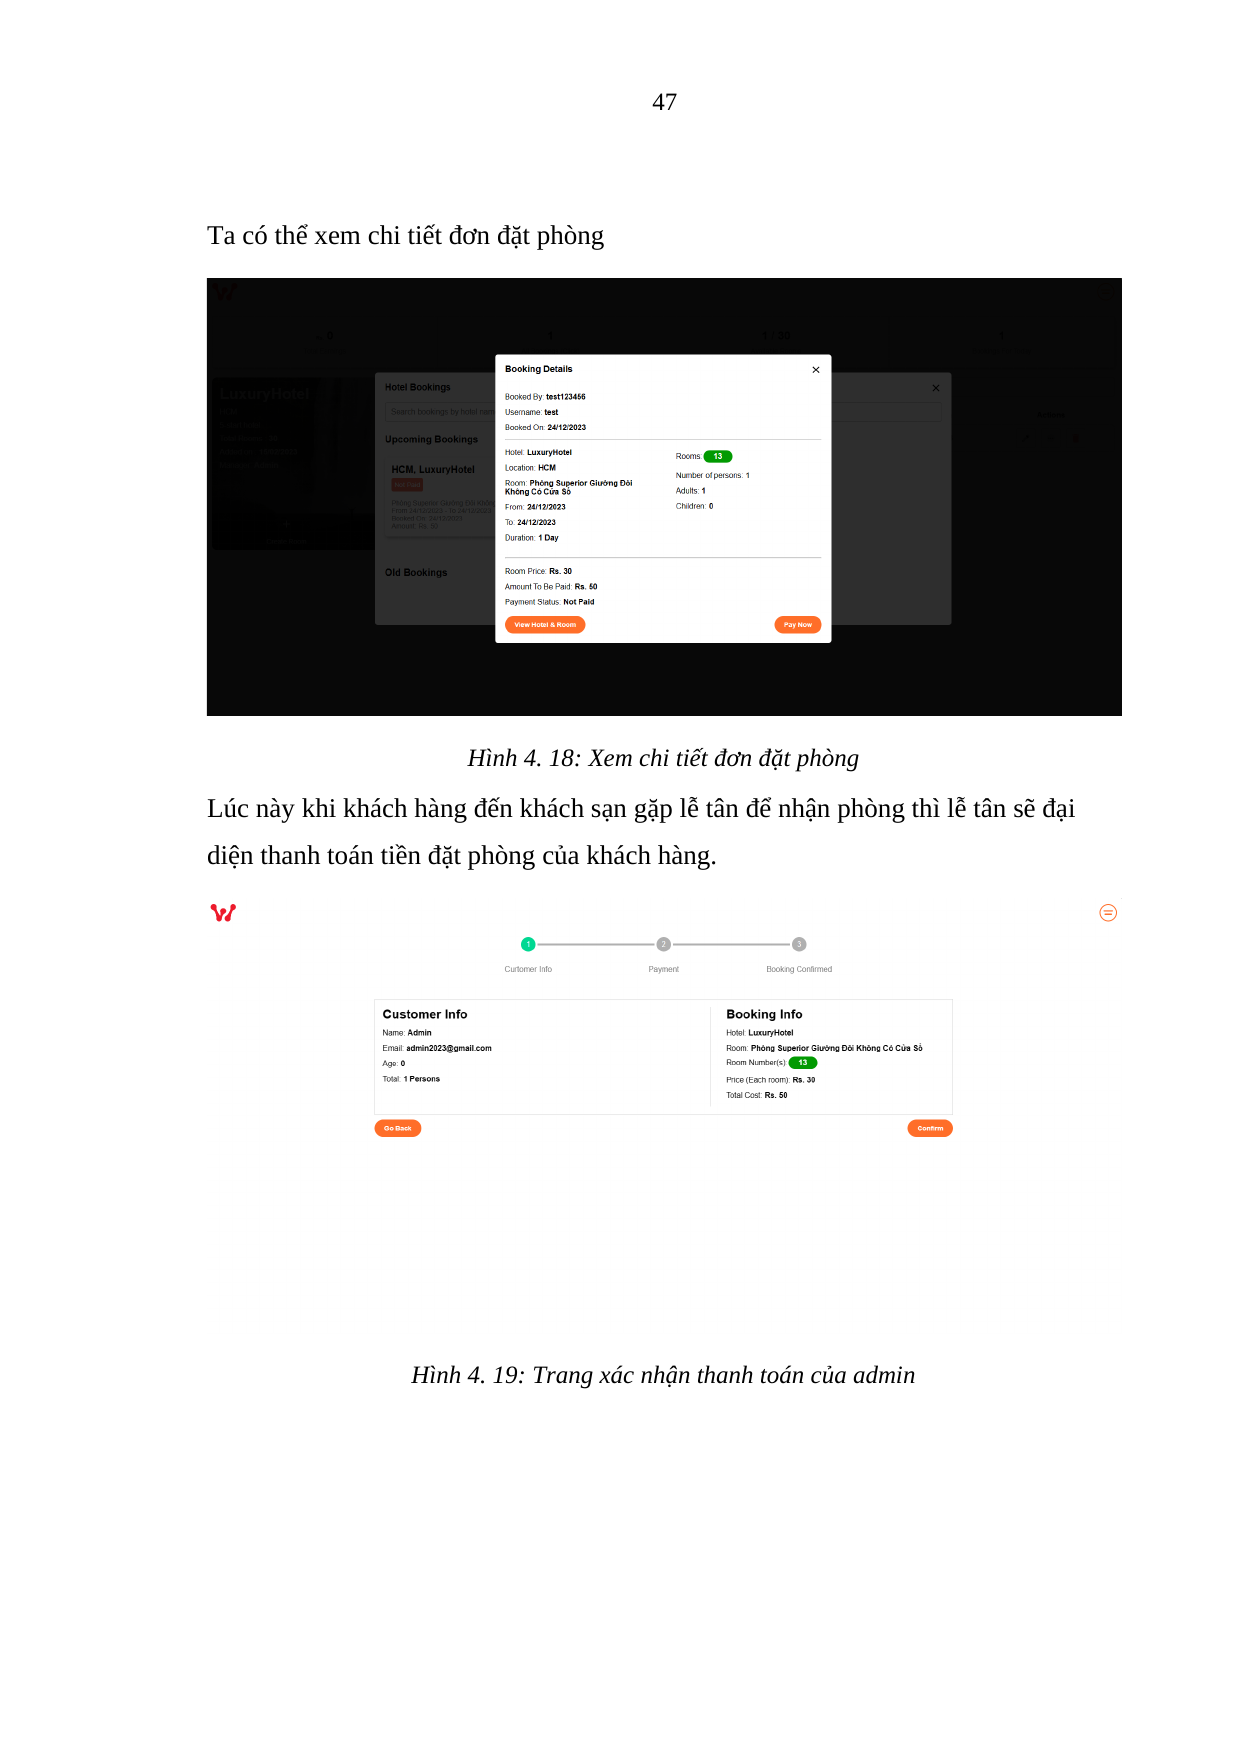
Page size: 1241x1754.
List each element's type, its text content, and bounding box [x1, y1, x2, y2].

picture [206, 278, 1122, 716]
text Hình 4. 18: Xem chi tiết đơn đặt phòng [207, 743, 1122, 772]
picture [206, 898, 1122, 1334]
text Lúc này khi khách hàng đến khách sạn gặp lễ tân để nhận phòng thì lễ tân sẽ đại diện thanh toán tiền đặt phòng của khách hàng. [207, 792, 1122, 870]
text Ta có thể xem chi tiết đơn đặt phòng [207, 219, 1122, 250]
text Hình 4. 19: Trang xác nhận thanh toán của admin [207, 1361, 1122, 1389]
